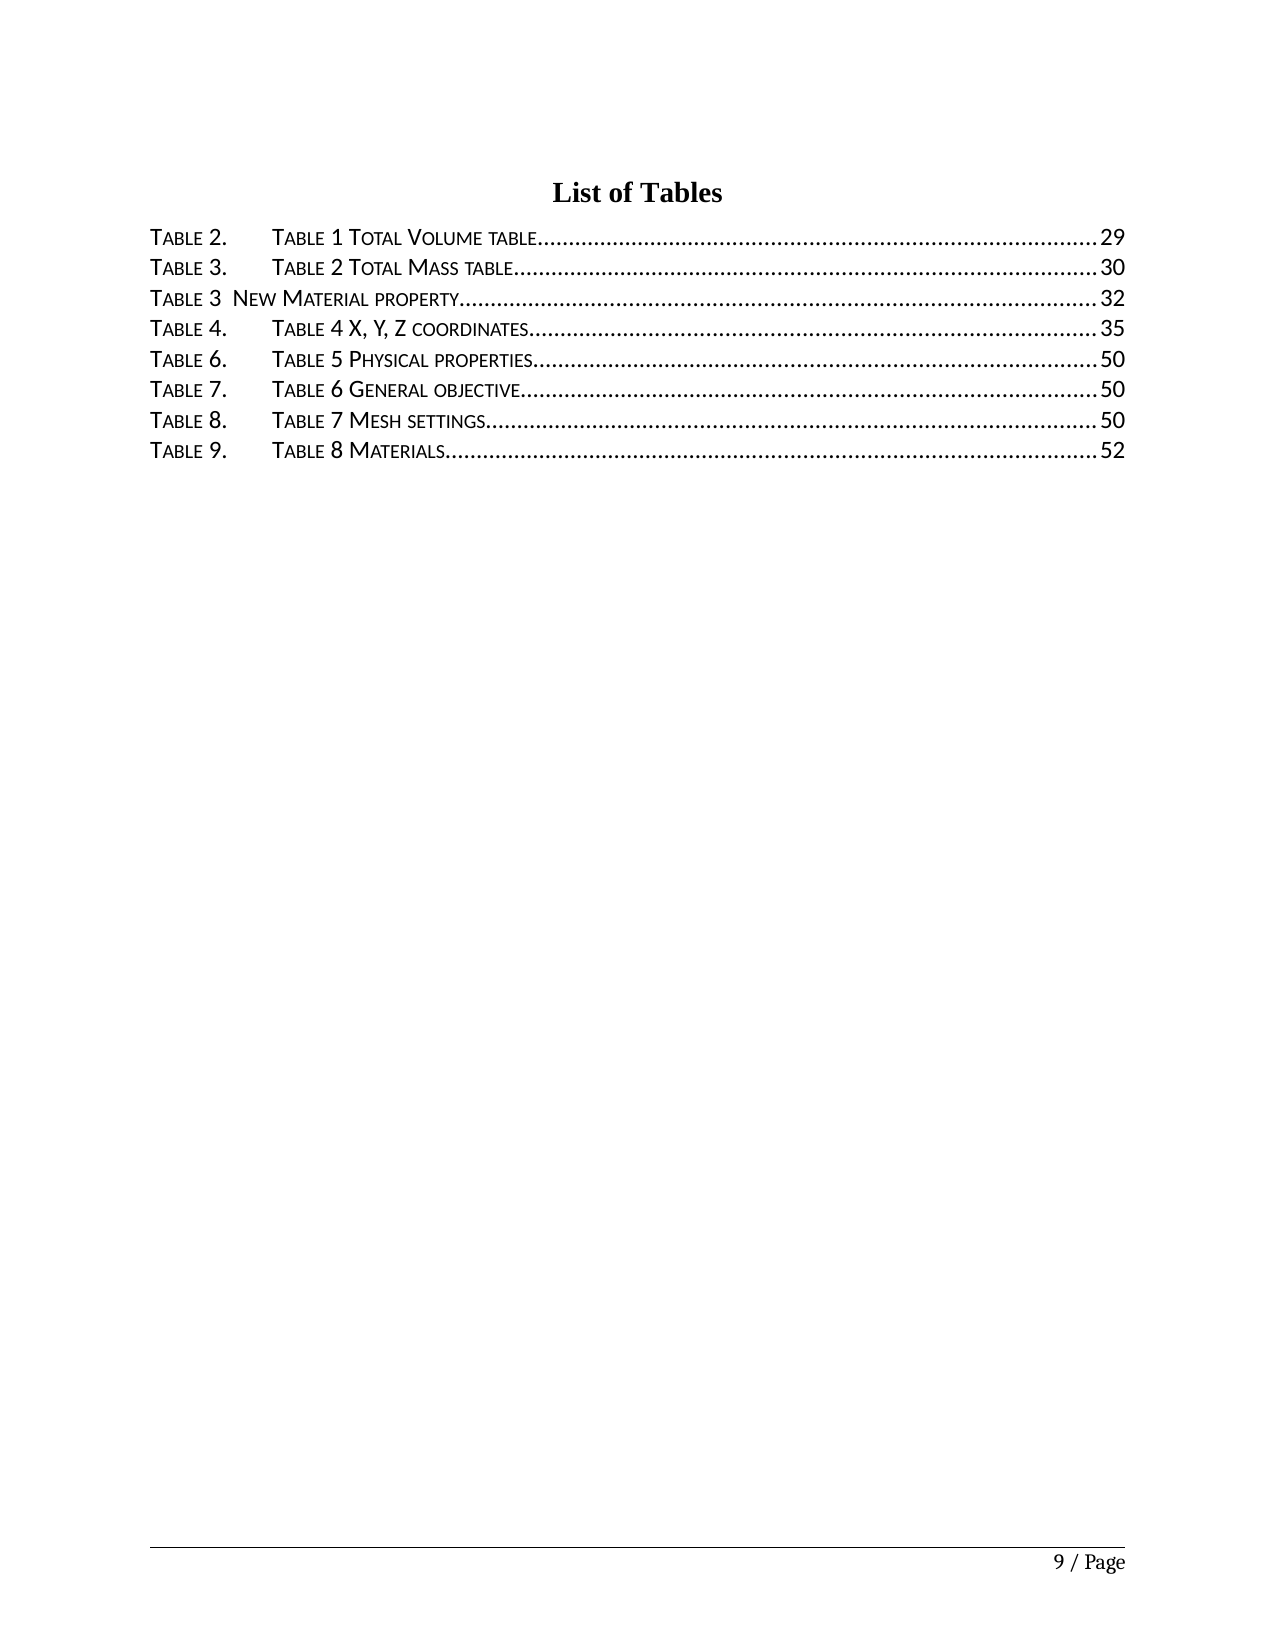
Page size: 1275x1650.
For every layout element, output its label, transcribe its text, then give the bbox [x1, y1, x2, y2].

text List of Tables [150, 175, 1125, 208]
text Table 2. Table 1 Total Volume table 29 [150, 221, 1125, 252]
text Table 4. Table 4 X, Y, Z coordinates 35 [150, 313, 1125, 343]
text Table 6. Table 5 Physical properties 50 [150, 343, 1125, 374]
text Table 3. Table 2 Total Mass table 30 [150, 252, 1125, 282]
text Table 9. Table 8 Materials 52 [150, 435, 1125, 465]
text Table 7. Table 6 General objective 50 [150, 374, 1125, 404]
text Table 3 New Material property 32 [150, 282, 1125, 313]
text Table 8. Table 7 Mesh settings 50 [150, 404, 1125, 435]
